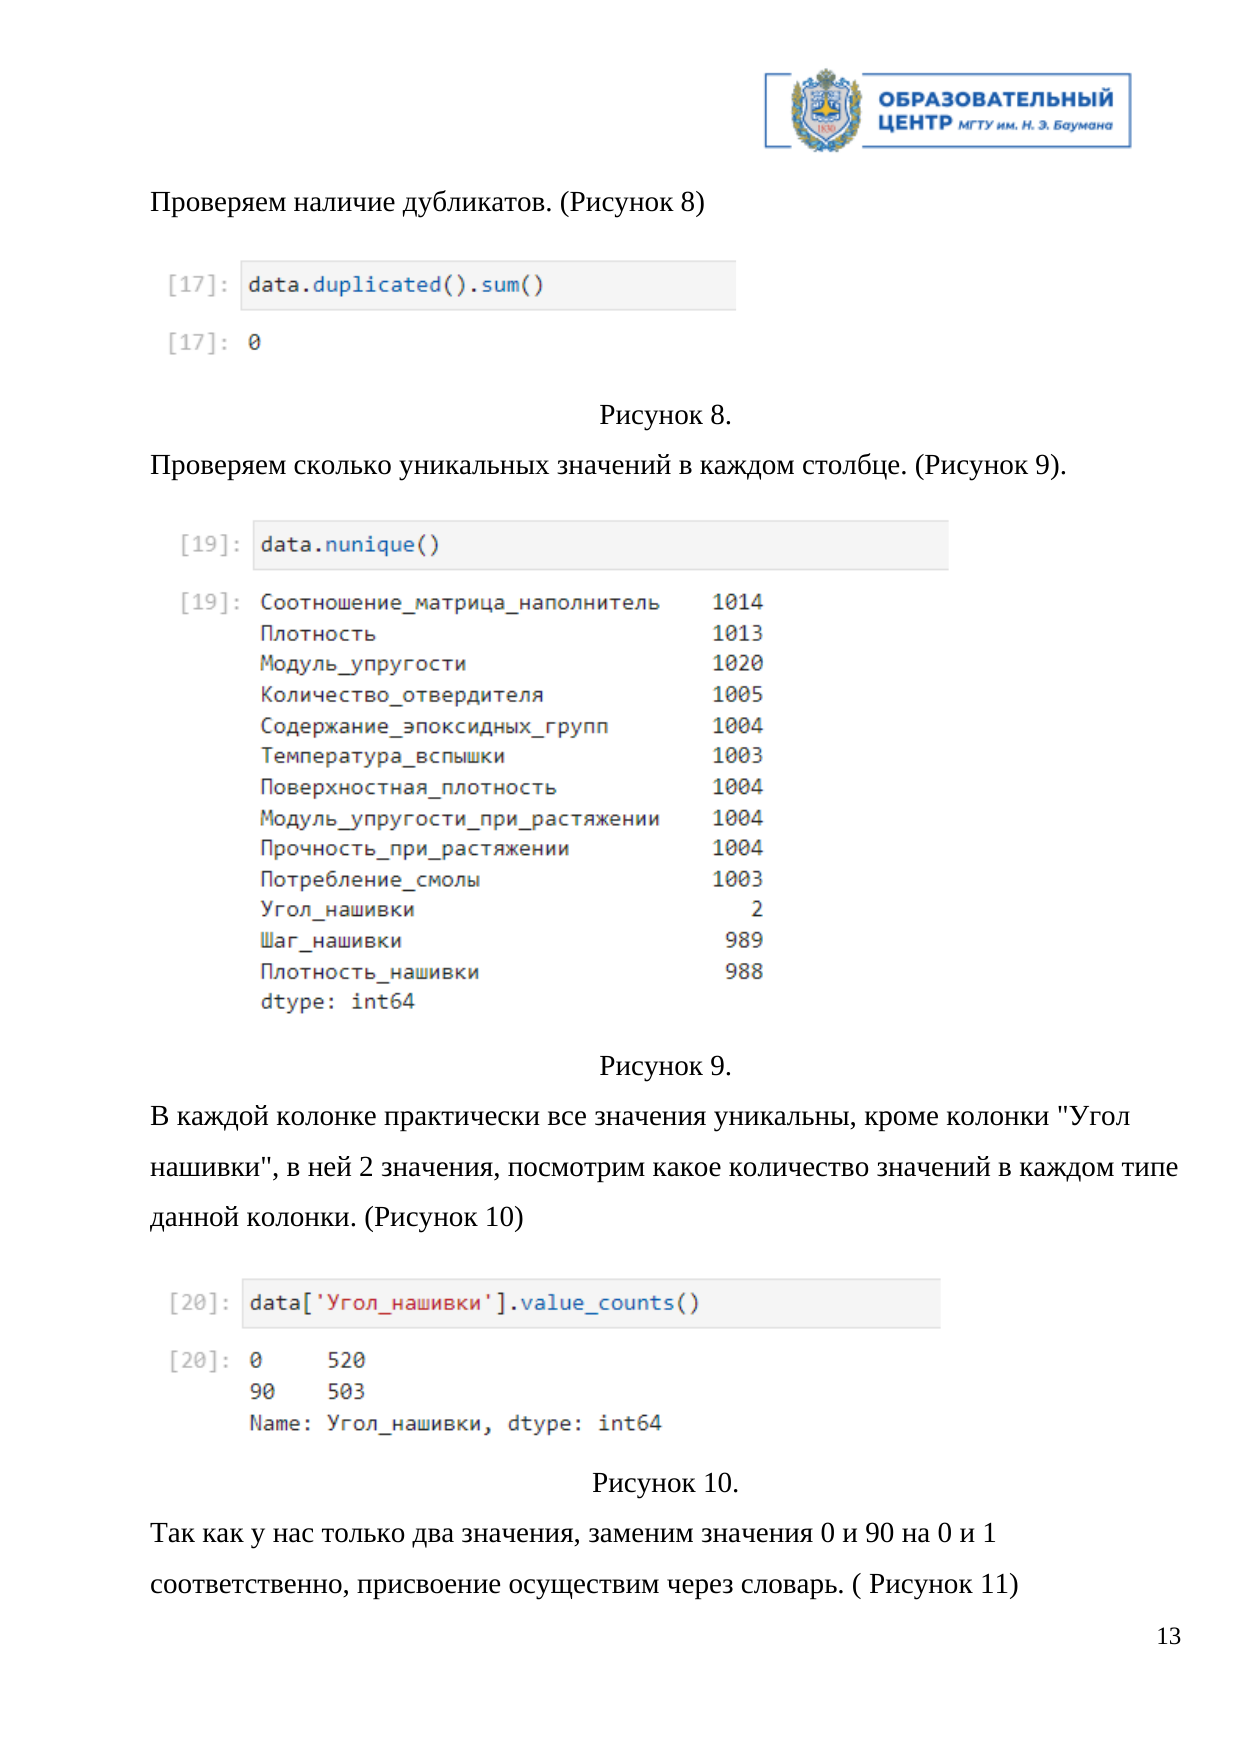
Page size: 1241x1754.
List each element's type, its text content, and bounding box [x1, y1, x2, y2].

text Рисунок 9. [150, 1048, 1181, 1082]
text Рисунок 10. [150, 1465, 1181, 1499]
picture [150, 234, 737, 383]
picture [150, 1249, 941, 1451]
picture [734, 45, 1182, 168]
text Проверяем сколько уникальных значений в каждом столбце. (Рисунок 9). [150, 447, 1181, 481]
text Так как у нас только два значения, заменим значения 0 и 90 на 0 и 1 соответственно, присвоение осуществим через словарь. ( Рисунок 11) [150, 1516, 1181, 1599]
picture [150, 497, 949, 1034]
text Рисунок 8. [150, 397, 1181, 431]
text Проверяем наличие дубликатов. (Рисунок 8) [150, 150, 1181, 217]
text В каждой колонке практически все значения уникальны, кроме колонки "Угол нашивки", в ней 2 значения, посмотрим какое количество значений в каждом типе данной колонки. (Рисунок 10) [150, 1098, 1181, 1232]
